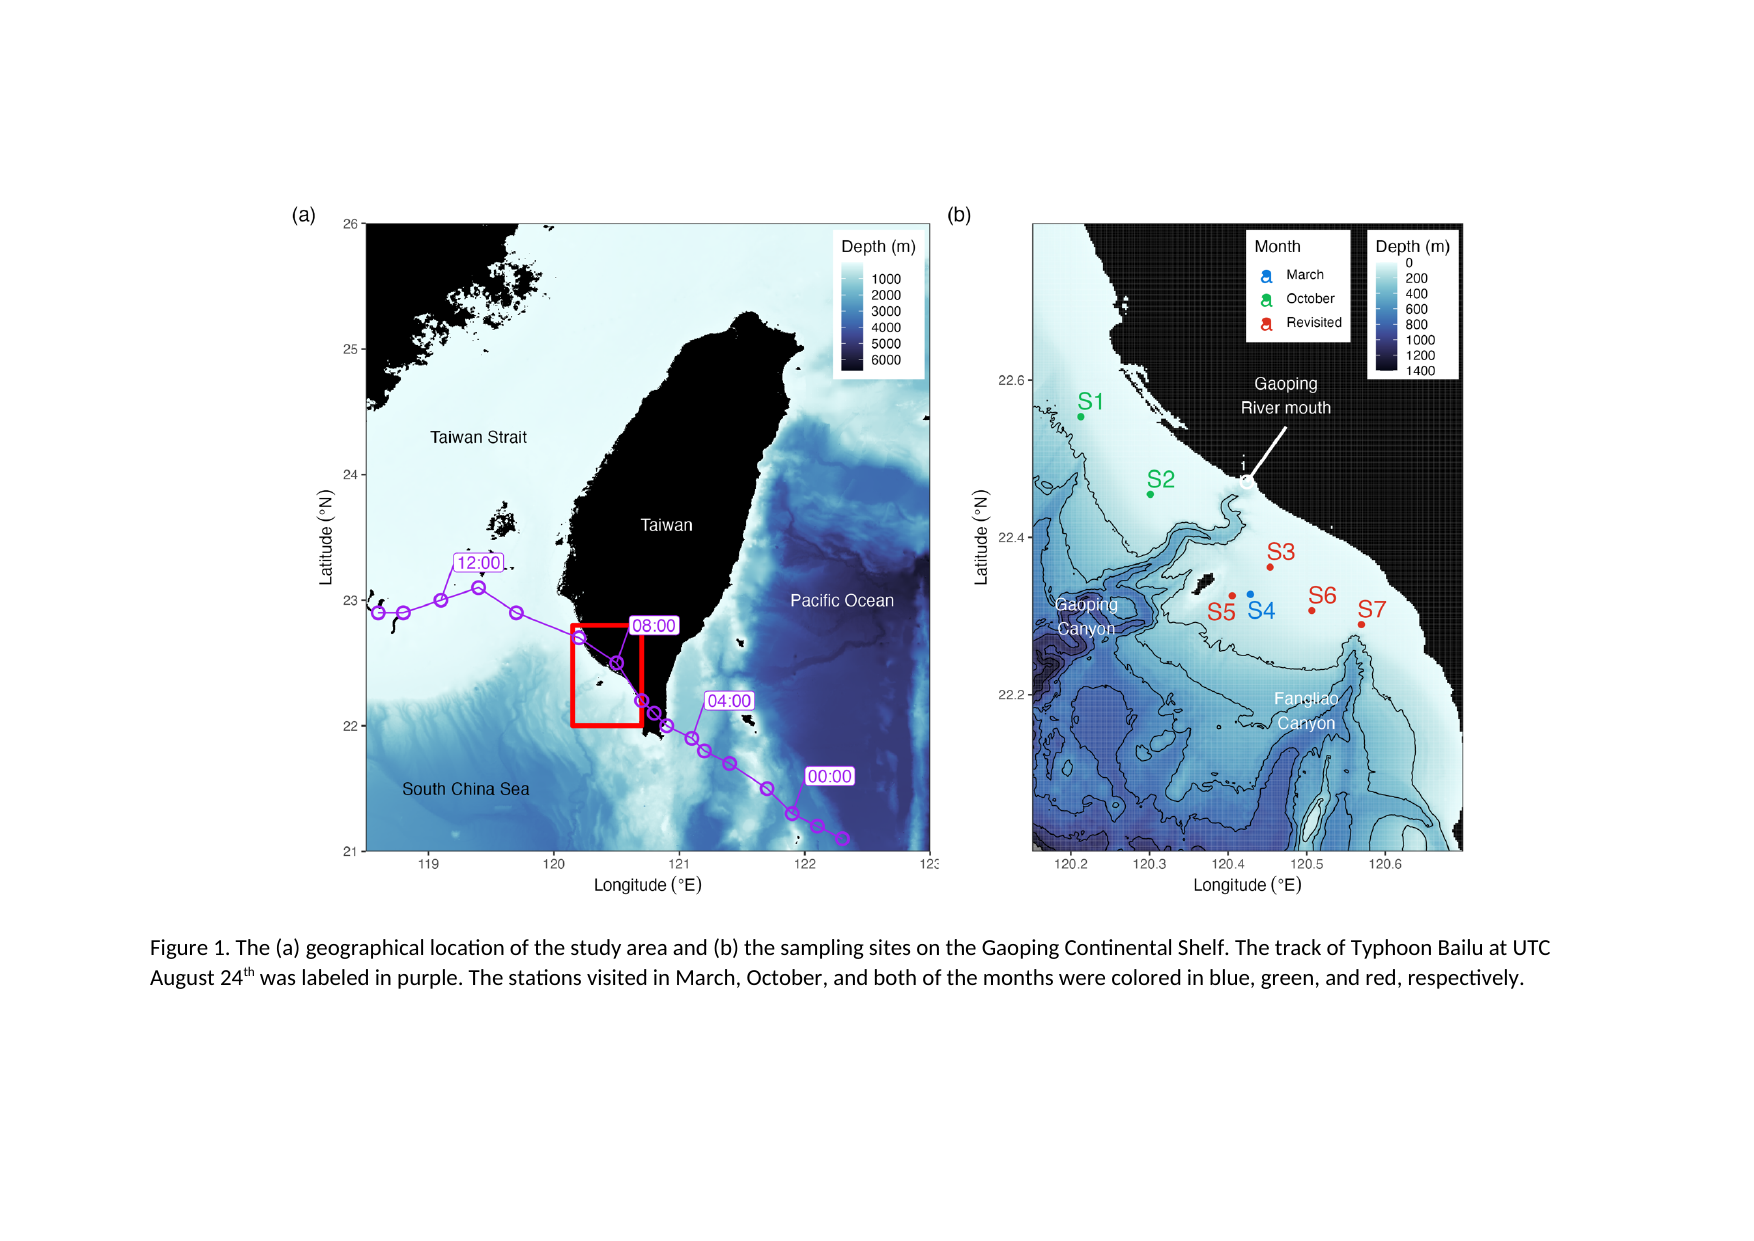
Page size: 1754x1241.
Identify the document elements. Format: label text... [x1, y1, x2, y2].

picture [150, 187, 1604, 915]
text Figure 1. The (a) geographical location of the study area and (b) the sampling sites on the Gaoping Continental Shelf. The track of Typhoon Bailu at UTC August 24th was labeled in purple. The stations visited in March, October, and both of the months were colored in blue, green, and red, respectively. [150, 933, 1604, 992]
